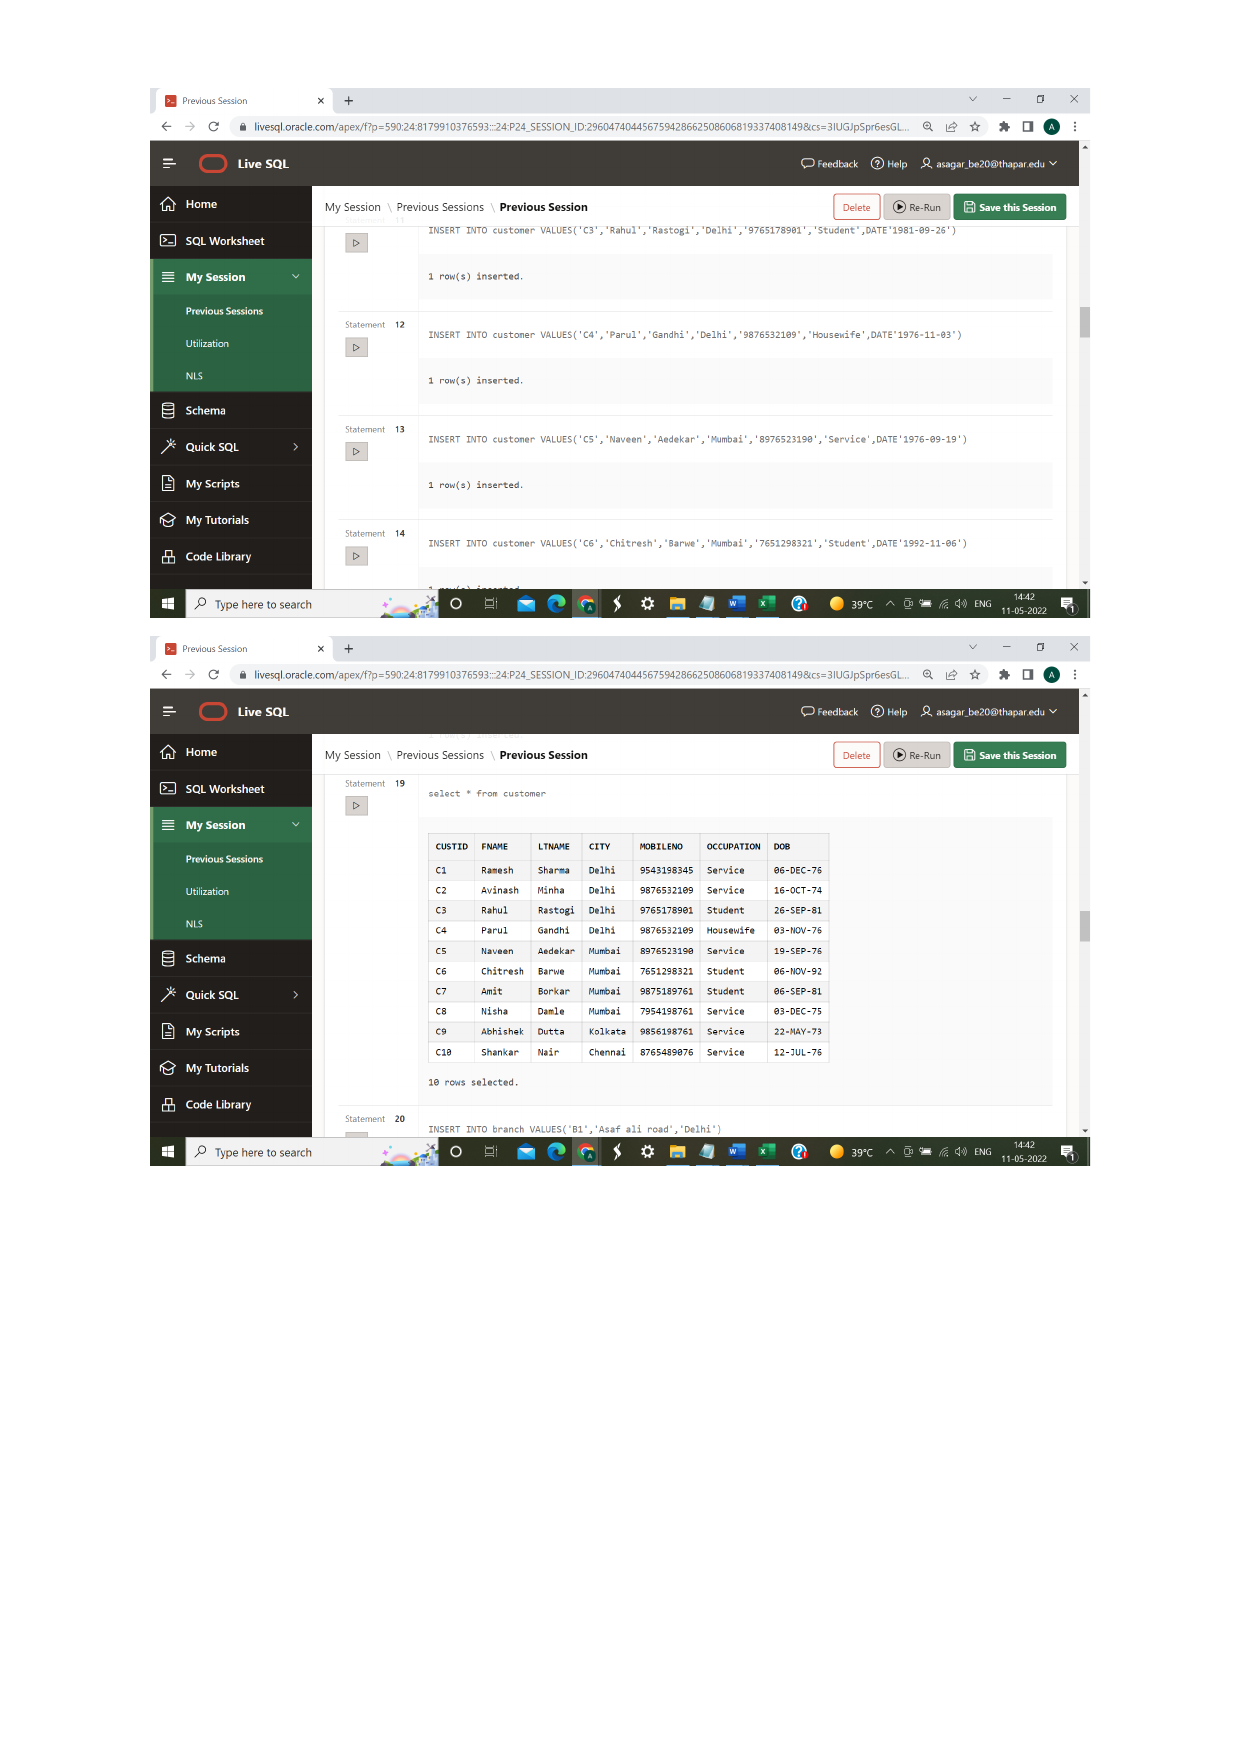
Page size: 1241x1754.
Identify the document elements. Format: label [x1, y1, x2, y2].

picture [150, 636, 1091, 1166]
picture [150, 88, 1091, 618]
